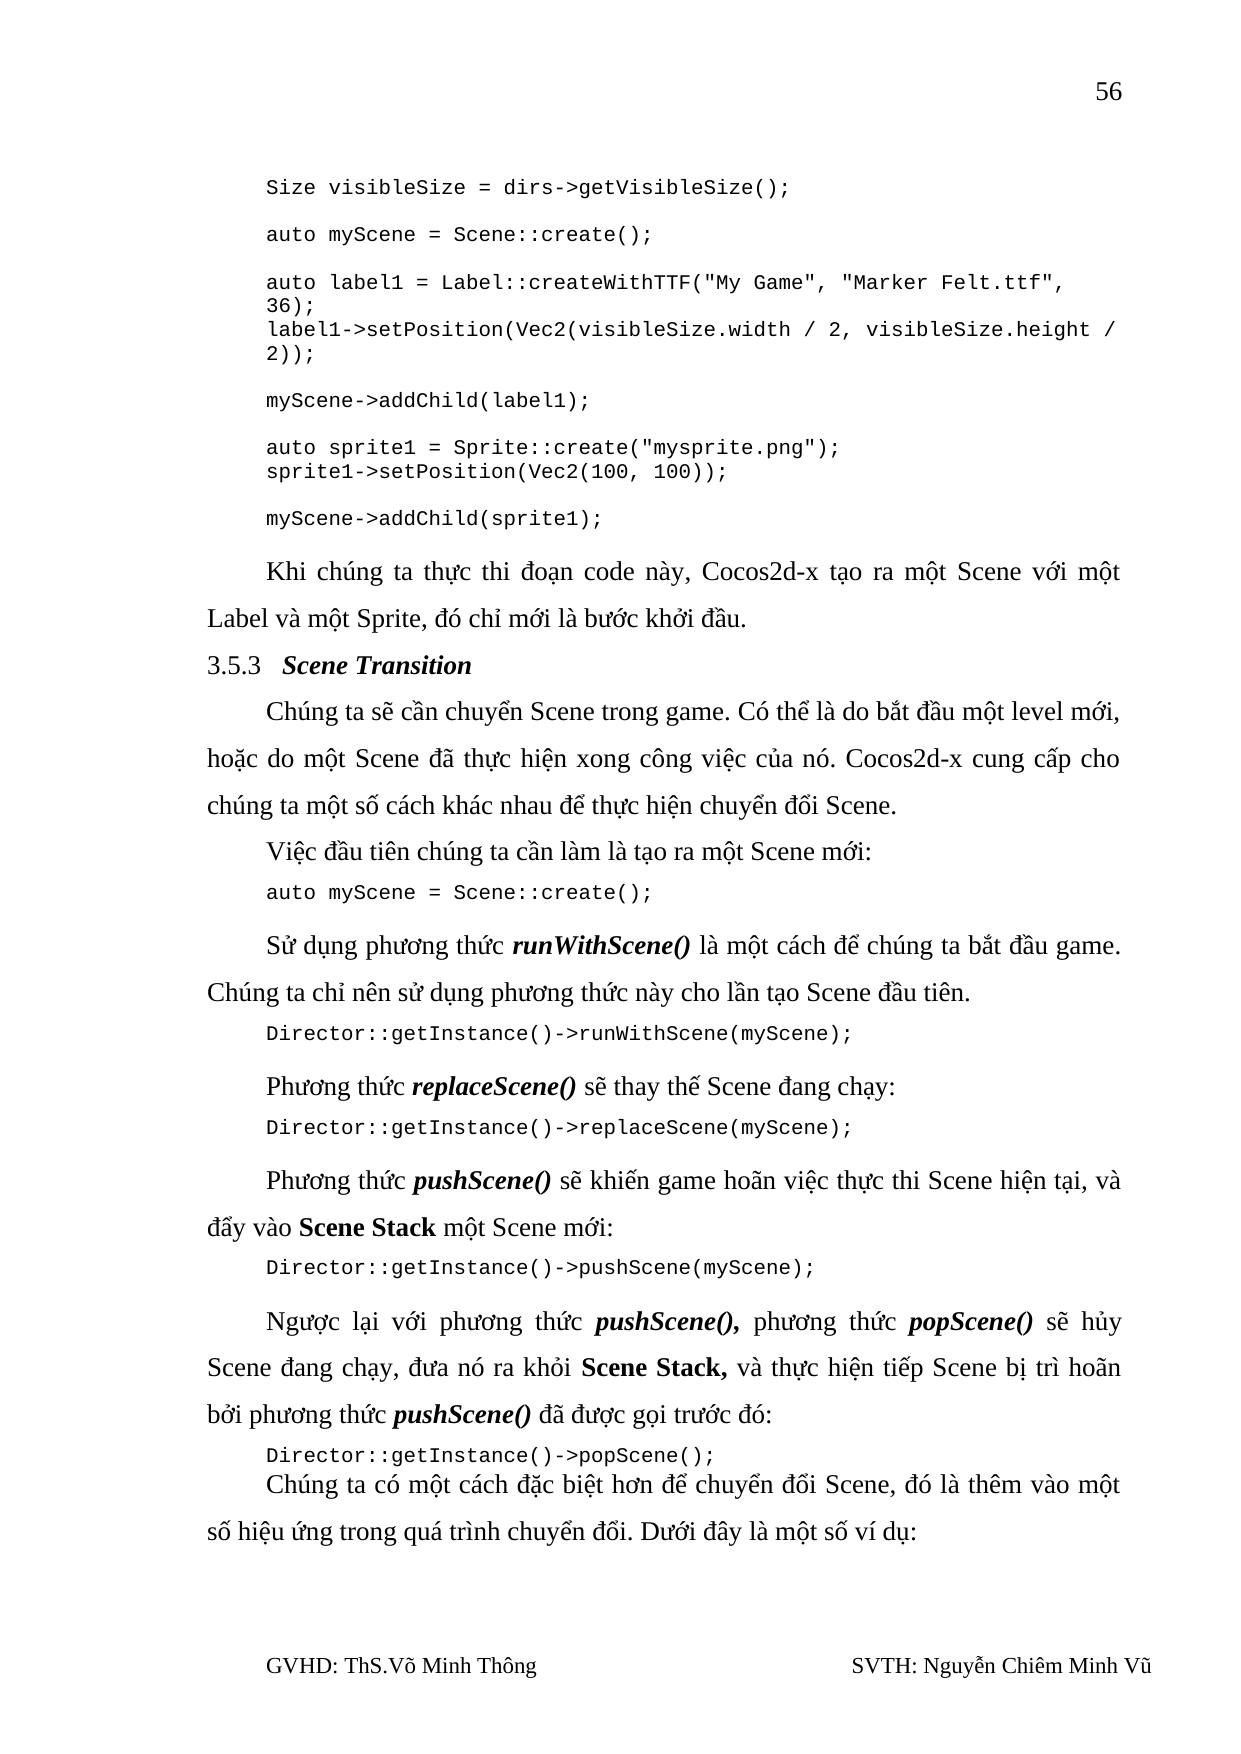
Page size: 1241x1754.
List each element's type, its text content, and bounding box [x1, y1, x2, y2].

text Director::getInstance()->runWithScene(myScene); [266, 1023, 1122, 1046]
text Phương thức replaceScene() sẽ thay thế Scene đang chạy: [207, 1070, 1122, 1101]
text Chúng ta có một cách đặc biệt hơn để chuyển đổi Scene, đó là thêm vào một số hiệu ứng trong quá trình chuyển đổi. Dưới đây là một số ví dụ: [207, 1468, 1122, 1546]
text Chúng ta sẽ cần chuyển Scene trong game. Có thể là do bắt đầu một level mới, hoặc do một Scene đã thực hiện xong công việc của nó. Cocos2d-x cung cấp cho chúng ta một số cách khác nhau để thực hiện chuyển đổi Scene. [207, 696, 1122, 820]
text sprite1->setPosition(Vec2(100, 100)); [266, 461, 1122, 484]
text Ngược lại với phương thức pushScene(), phương thức popScene() sẽ hủy Scene đang chạy, đưa nó ra khỏi Scene Stack, và thực hiện tiếp Scene bị trì hoãn bởi phương thức pushScene() đã được gọi trước đó: [207, 1305, 1122, 1429]
text myScene->addChild(label1); [266, 390, 1122, 414]
text Size visibleSize = dirs->getVisibleSize(); [266, 177, 1122, 201]
subtitle Scene Transition [207, 649, 1122, 680]
text Sử dụng phương thức runWithScene() là một cách để chúng ta bắt đầu game. Chúng ta chỉ nên sử dụng phương thức này cho lần tạo Scene đầu tiên. [207, 929, 1122, 1007]
text auto sprite1 = Sprite::create("mysprite.png"); [266, 437, 1122, 461]
text label1->setPosition(Vec2(visibleSize.width / 2, visibleSize.height / 2)); [266, 319, 1122, 366]
text Phương thức pushScene() sẽ khiến game hoãn việc thực thi Scene hiện tại, và đẩy vào Scene Stack một Scene mới: [207, 1164, 1122, 1242]
text Director::getInstance()->popScene(); [266, 1445, 1122, 1468]
text auto label1 = Label::createWithTTF("My Game", "Marker Felt.ttf", 36); [266, 272, 1122, 319]
text Director::getInstance()->pushScene(myScene); [266, 1257, 1122, 1281]
text Director::getInstance()->replaceScene(myScene); [266, 1117, 1122, 1140]
text auto myScene = Scene::create(); [266, 882, 1122, 906]
text auto myScene = Scene::create(); [266, 224, 1122, 248]
text Khi chúng ta thực thi đoạn code này, Cocos2d-x tạo ra một Scene với một Label và một Sprite, đó chỉ mới là bước khởi đầu. [207, 556, 1122, 633]
text Việc đầu tiên chúng ta cần làm là tạo ra một Scene mới: [207, 836, 1122, 867]
text myScene->addChild(sprite1); [266, 508, 1122, 532]
